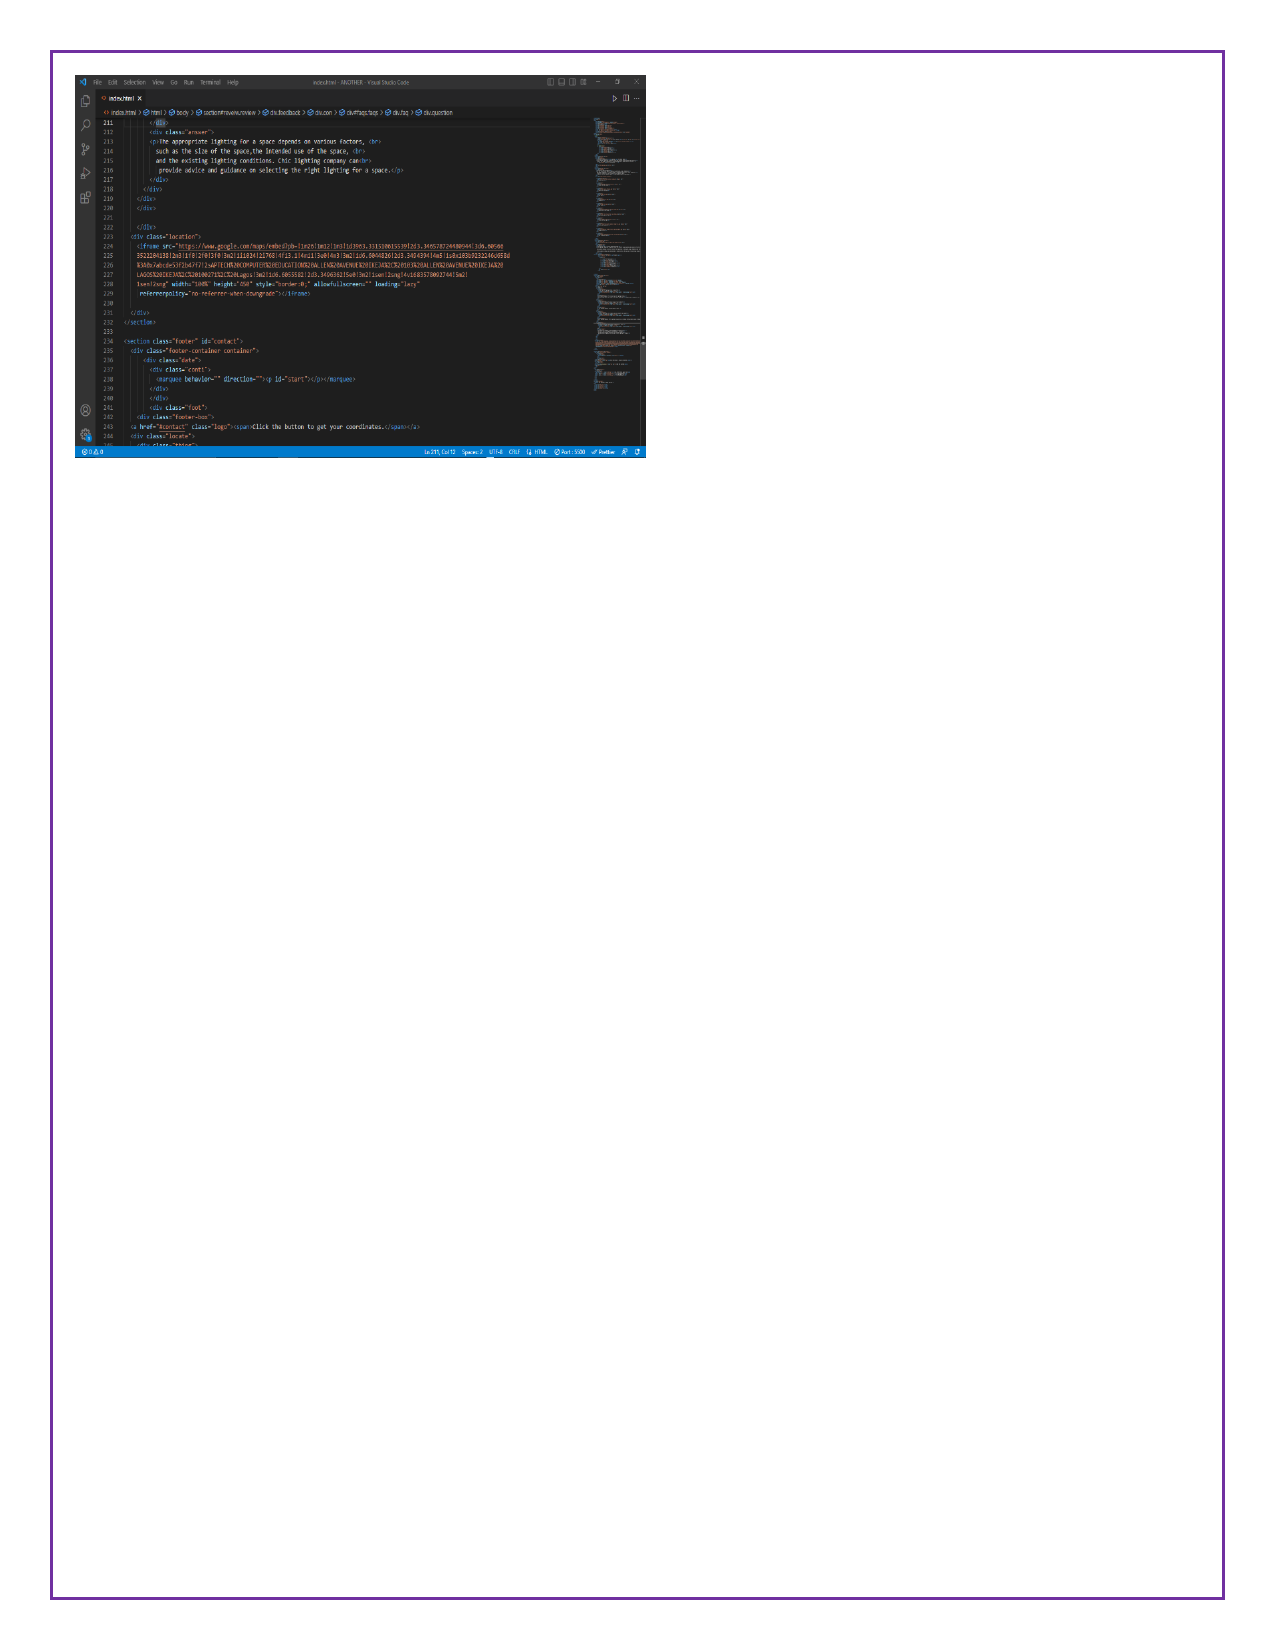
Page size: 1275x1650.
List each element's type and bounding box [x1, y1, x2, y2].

picture [75, 75, 646, 458]
